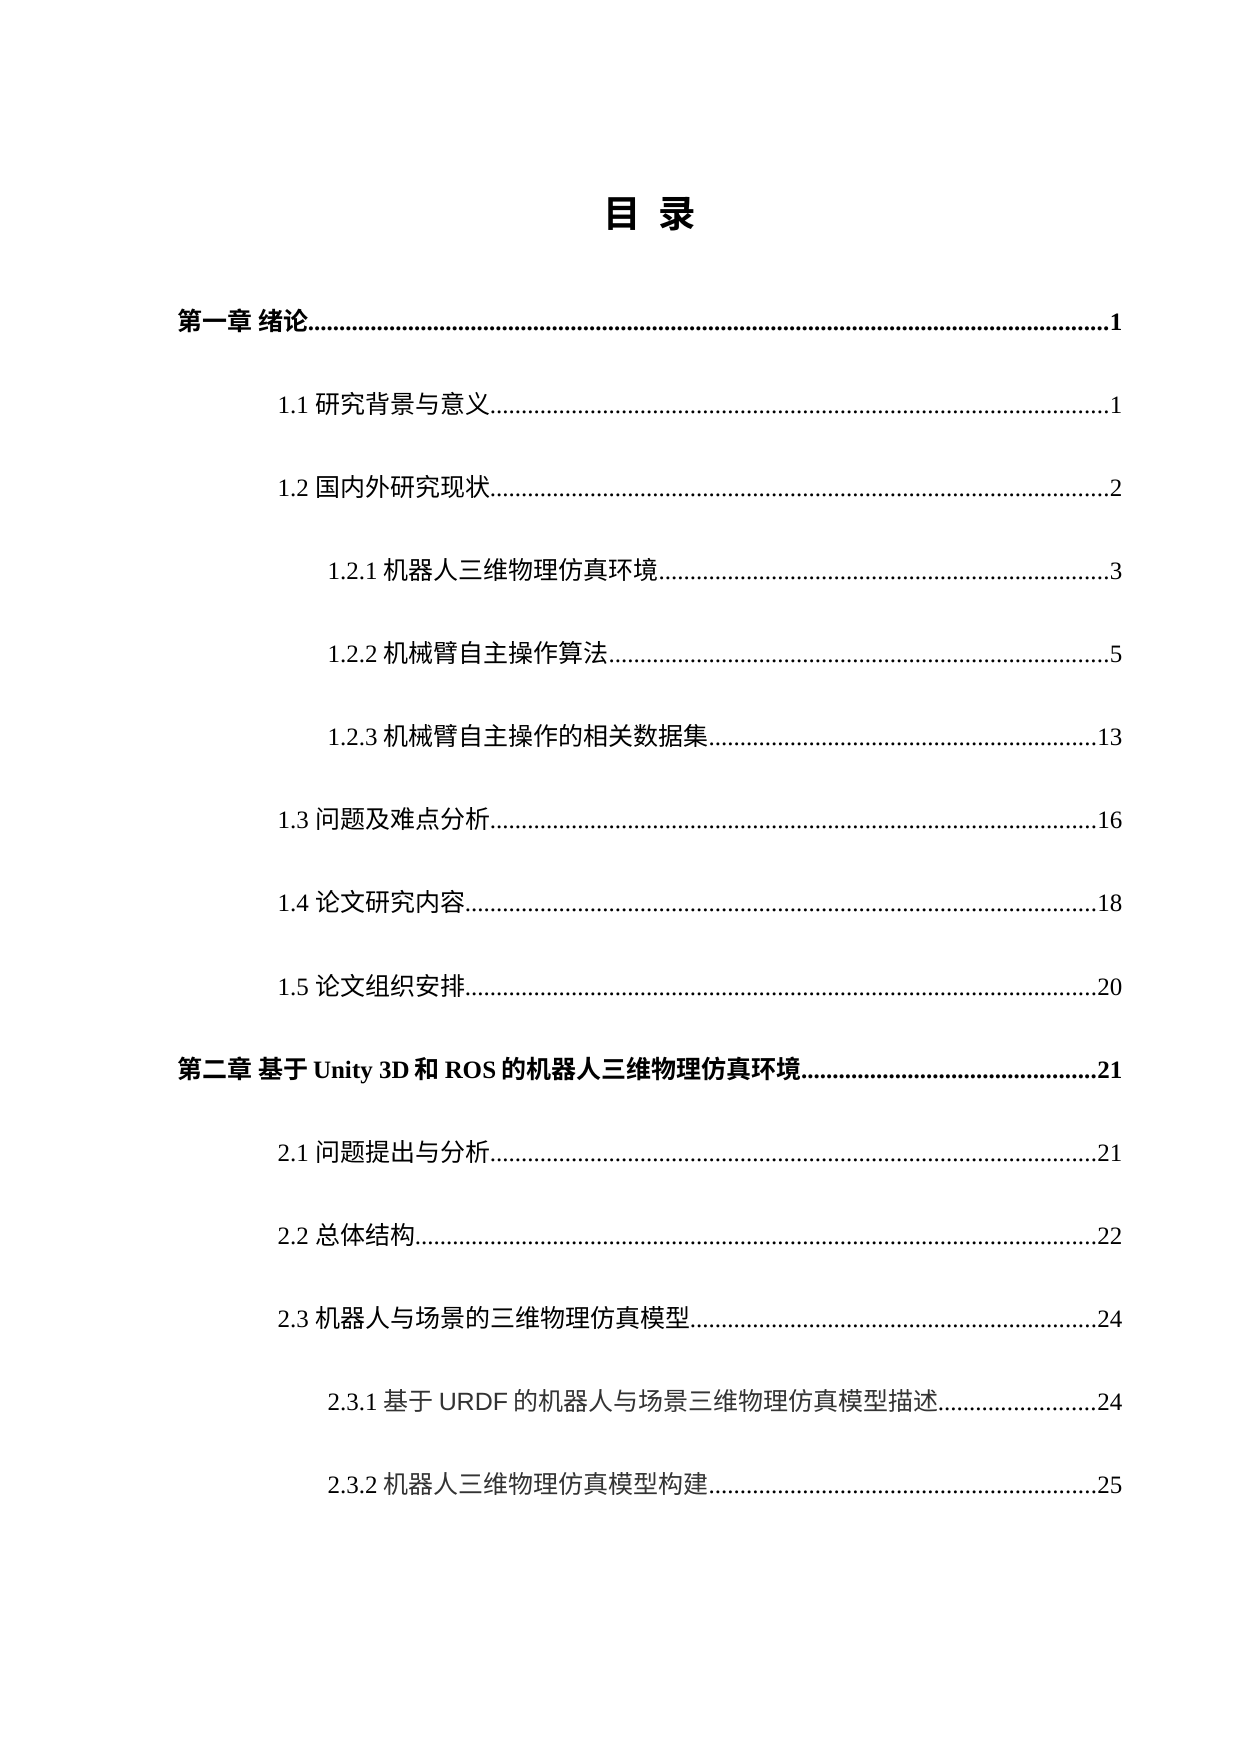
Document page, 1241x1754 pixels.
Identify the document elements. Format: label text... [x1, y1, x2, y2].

text 2.3 机器人与场景的三维物理仿真模型 24 [227, 1284, 1122, 1349]
text 2.1 问题提出与分析 21 [227, 1118, 1122, 1183]
text 2.3.2 机器人三维物理仿真模型构建 25 [277, 1450, 1122, 1515]
text 1.2.2 机械臂自主操作算法 5 [277, 619, 1122, 684]
text 1.2.3 机械臂自主操作的相关数据集 13 [277, 702, 1122, 767]
text 1.2.1 机器人三维物理仿真环境 3 [277, 536, 1122, 601]
text 第二章 基于Unity 3D和ROS的机器人三维物理仿真环境 21 [177, 1035, 1122, 1100]
text 2.2 总体结构 22 [227, 1201, 1122, 1266]
text 1.3 问题及难点分析 16 [227, 785, 1122, 850]
text 1.5 论文组织安排 20 [227, 952, 1122, 1017]
subtitle 目 录 [177, 178, 1122, 243]
text 1.4 论文研究内容 18 [227, 868, 1122, 933]
text 1.1 研究背景与意义 1 [227, 370, 1122, 435]
text 第一章 绪论 1 [177, 287, 1122, 352]
text 2.3.1 基于URDF的机器人与场景三维物理仿真模型描述 24 [277, 1367, 1122, 1432]
text 1.2 国内外研究现状 2 [227, 453, 1122, 518]
